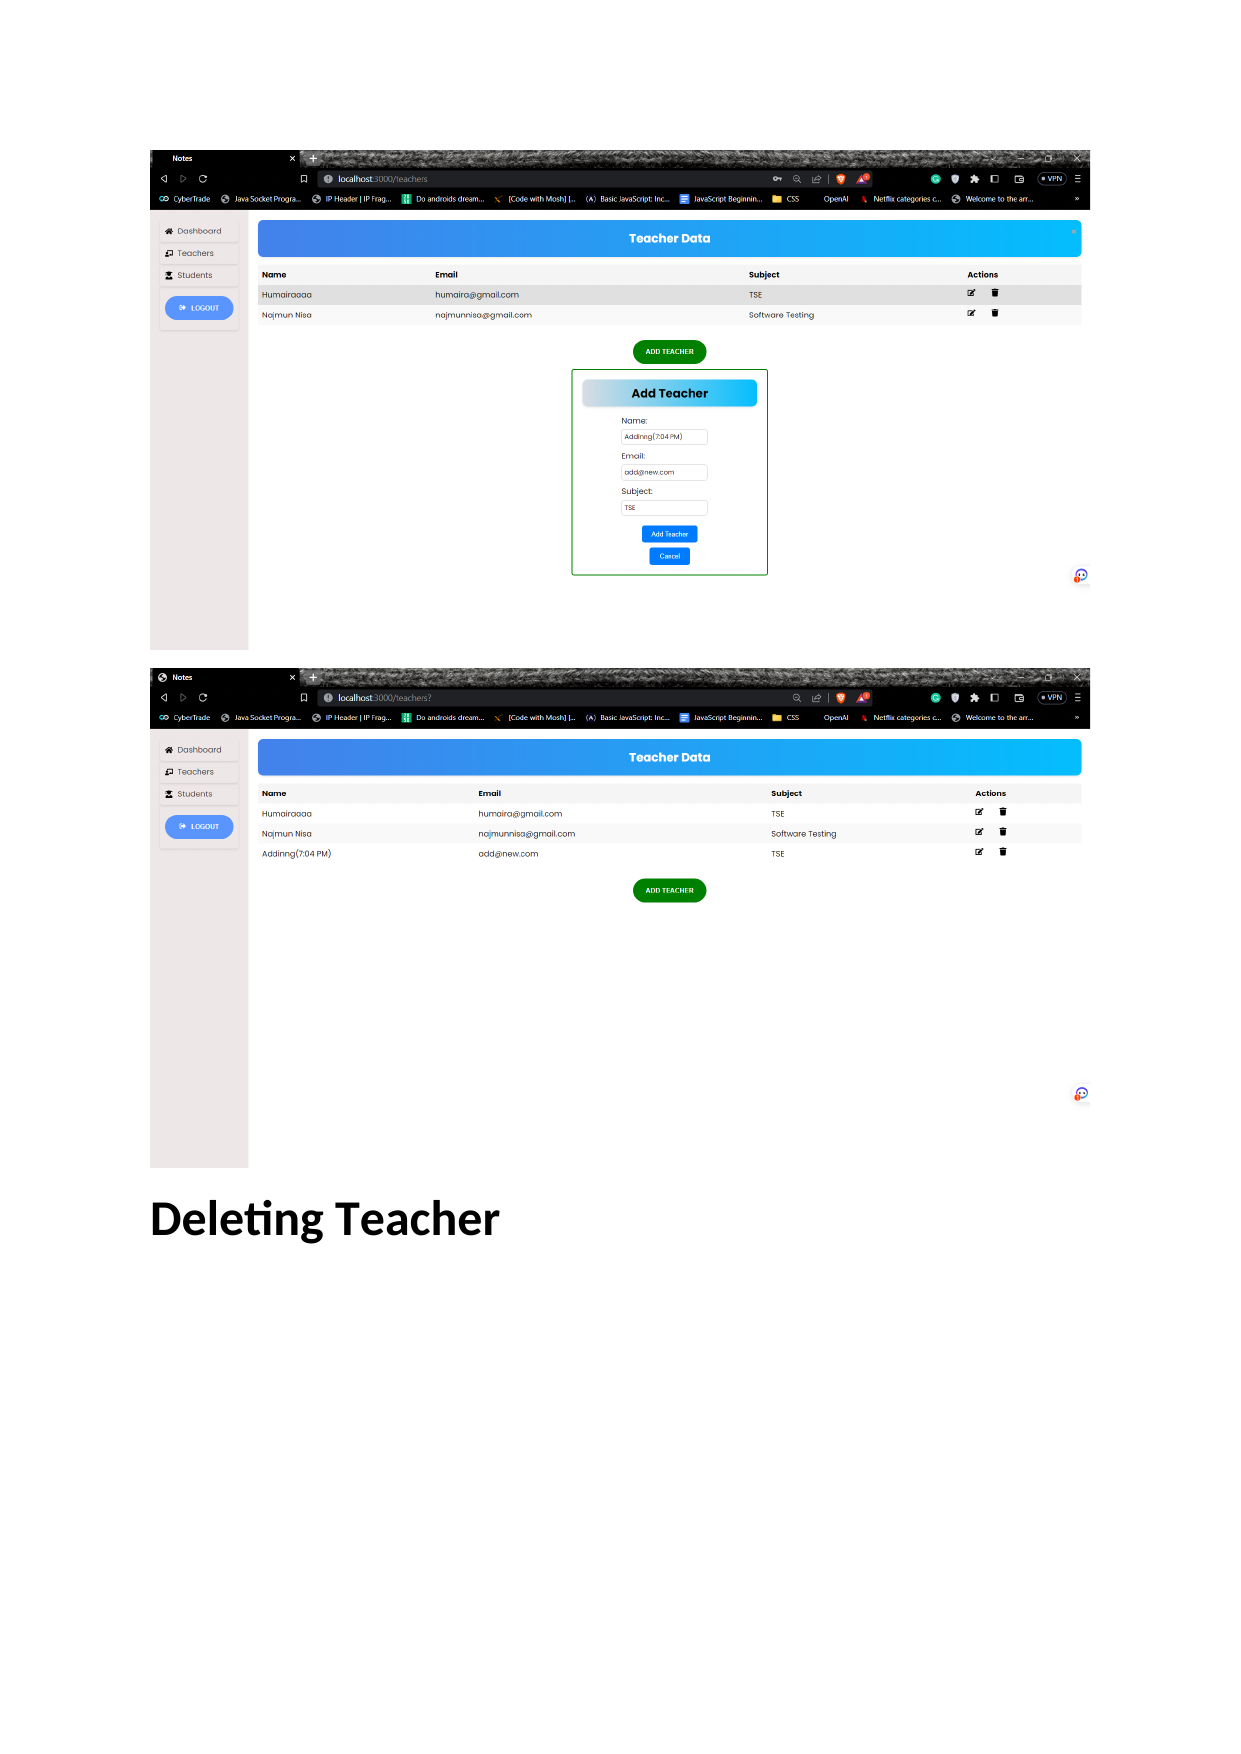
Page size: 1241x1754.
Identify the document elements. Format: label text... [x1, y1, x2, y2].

picture [150, 668, 1091, 1168]
text Deleting Teacher [150, 1187, 1090, 1248]
picture [150, 150, 1091, 650]
